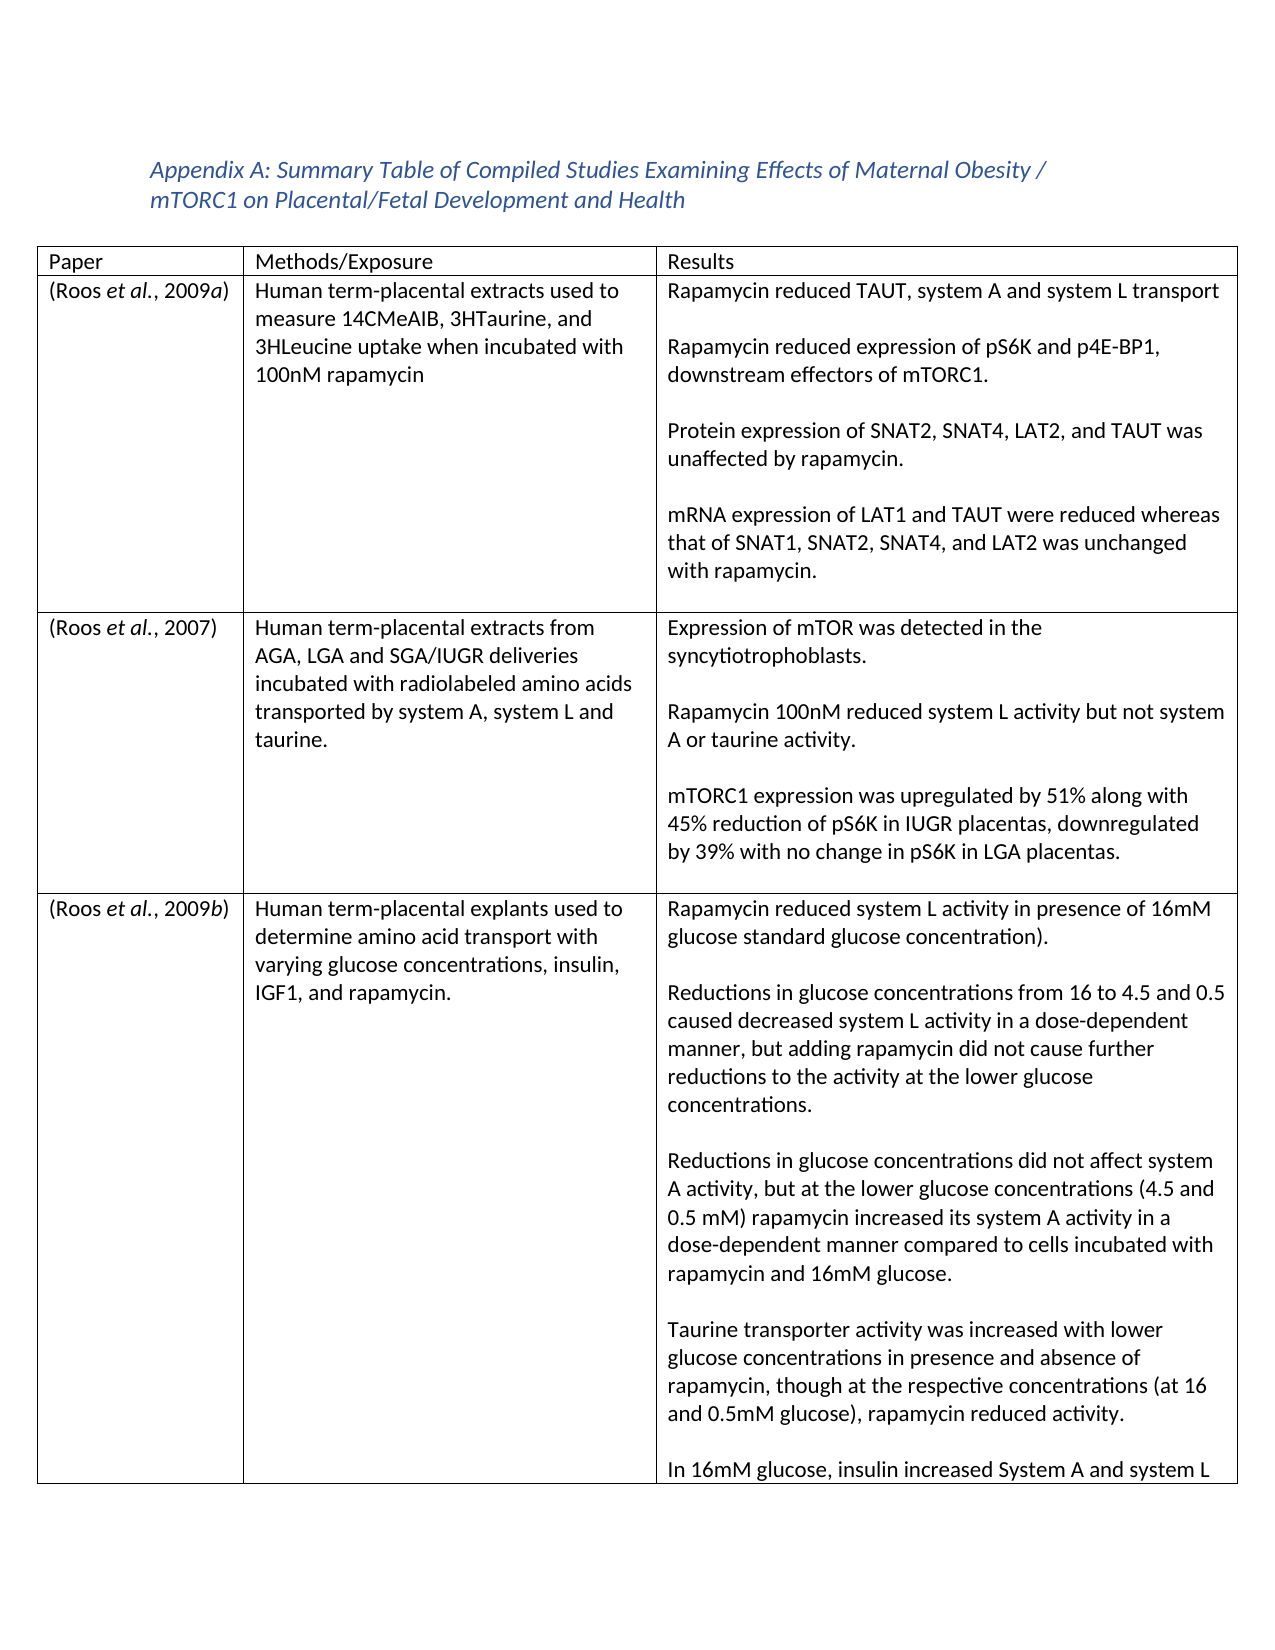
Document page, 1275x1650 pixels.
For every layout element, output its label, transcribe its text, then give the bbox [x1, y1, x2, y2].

table_header Results [657, 247, 1237, 275]
subtitle Appendix A: Summary Table of Compiled Studies Examining Effects of Maternal Obesity / mTORC1 on Placental/Fetal Development and Health [150, 154, 1125, 215]
table_cell Human term-placental extracts from AGA, LGA and SGA/IUGR deliveries incubated with radiolabeled amino acids transported by system A, system L and taurine. [244, 613, 656, 893]
table_cell (Roos et al., 2007) [38, 613, 243, 893]
table_cell Rapamycin reduced TAUT, system A and system L transport Rapamycin reduced expression of pS6K and p4E-BP1, downstream effectors of mTORC1. Protein expression of SNAT2, SNAT4, LAT2, and TAUT was unaffected by rapamycin. mRNA expression of LAT1 and TAUT were reduced whereas that of SNAT1, SNAT2, SNAT4, and LAT2 was unchanged with rapamycin. [657, 276, 1237, 612]
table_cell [244, 894, 656, 1483]
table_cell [657, 894, 1237, 1483]
table_header Paper [38, 247, 243, 275]
table_header Methods/Exposure [244, 247, 656, 275]
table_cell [38, 894, 243, 1483]
table_cell Expression of mTOR was detected in the syncytiotrophoblasts. Rapamycin 100nM reduced system L activity but not system A or taurine activity. mTORC1 expression was upregulated by 51% along with 45% reduction of pS6K in IUGR placentas, downregulated by 39% with no change in pS6K in LGA placentas. [657, 613, 1237, 893]
table_cell Human term-placental extracts used to measure 14CMeAIB, 3HTaurine, and 3HLeucine uptake when incubated with 100nM rapamycin [244, 276, 656, 612]
table_cell (Roos et al., 2009a) [38, 276, 243, 612]
